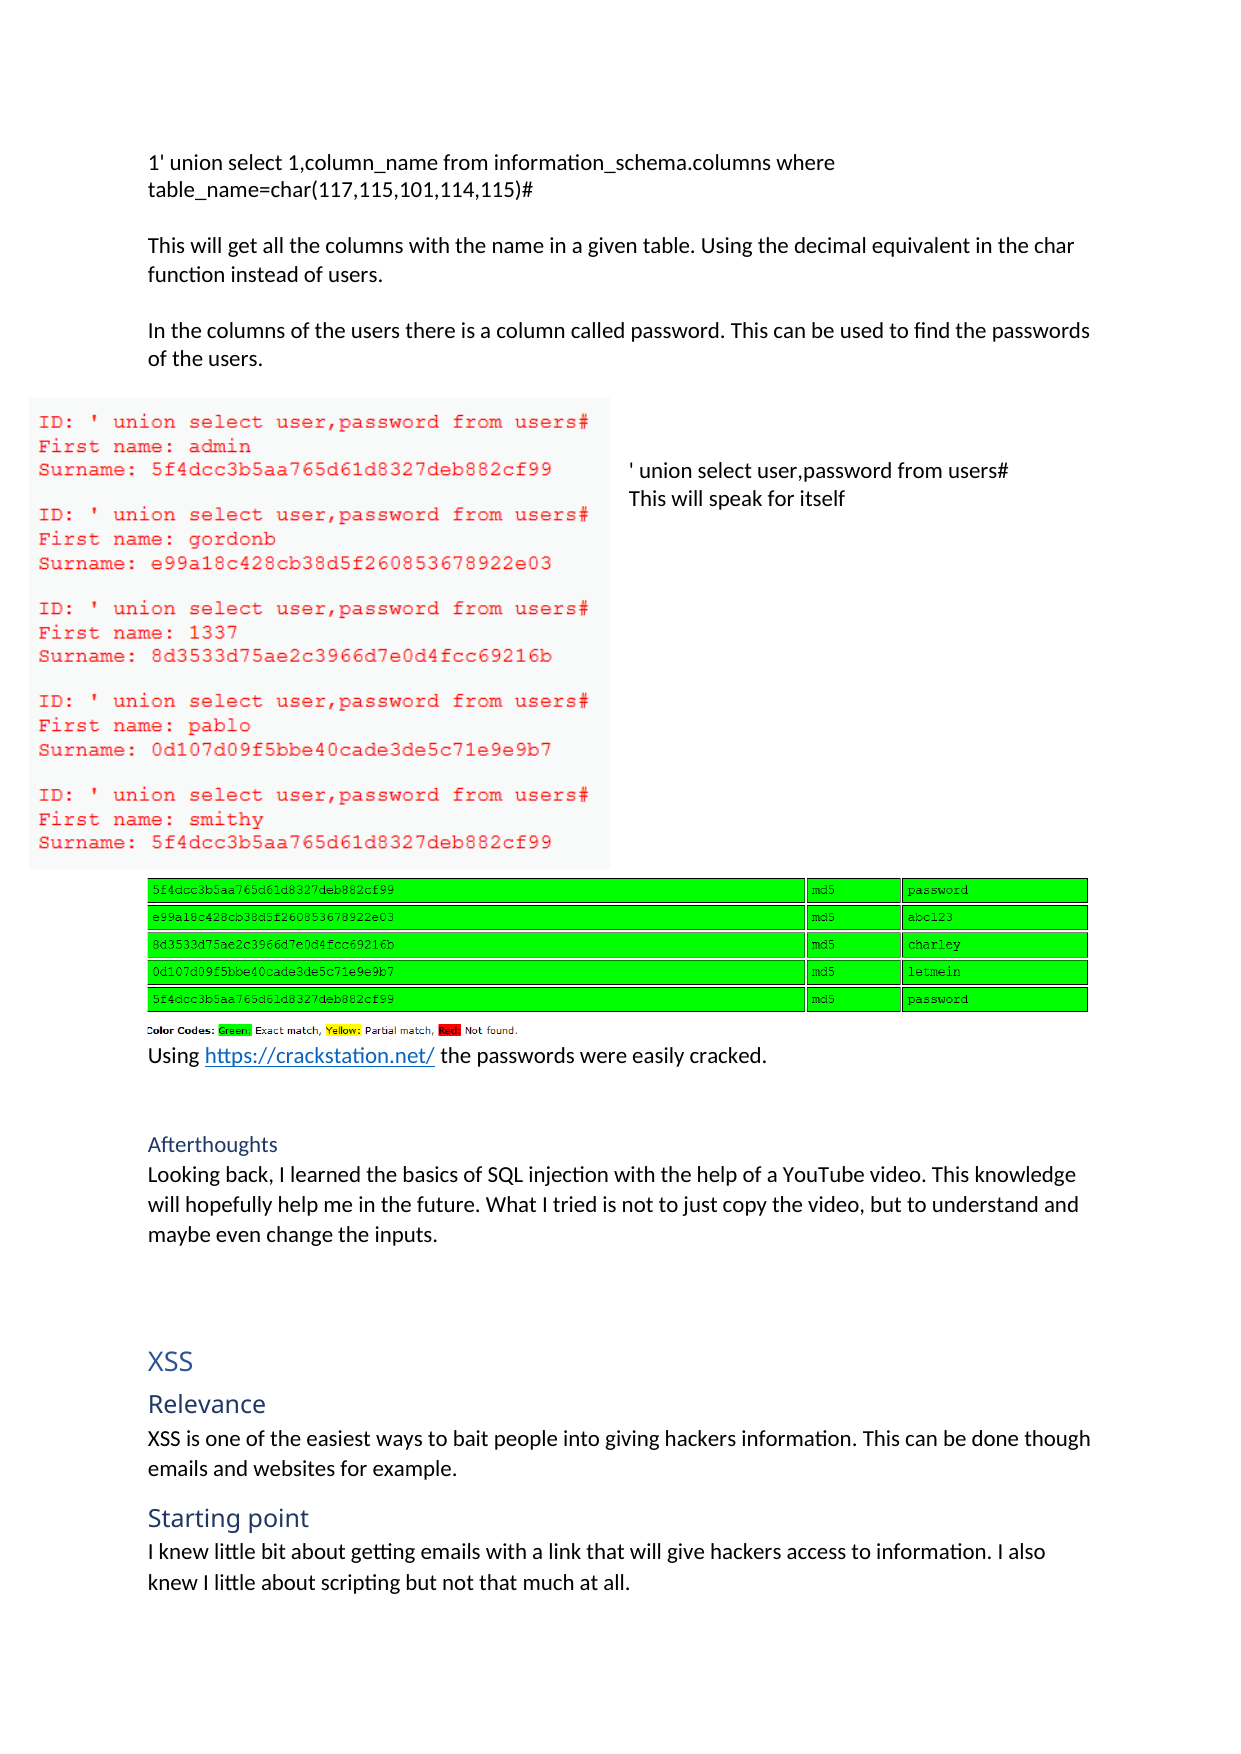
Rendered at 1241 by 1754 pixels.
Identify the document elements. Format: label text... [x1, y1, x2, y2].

text 1' union select 1,column_name from information_schema.columns where table_name=char(117,115,101,114,115)# [148, 148, 1093, 204]
text I knew little bit about getting emails with a link that will give hackers access to information. I also knew I little about scripting but not that much at all. [148, 1537, 1093, 1596]
subtitle XSS [148, 1343, 1093, 1380]
text ' union select user,password from users# [611, 456, 1093, 484]
subtitle Starting point [148, 1501, 1093, 1535]
text Using https://crackstation.net/ the passwords were easily cracked. [148, 1042, 1093, 1069]
subtitle Afterthoughts [148, 1130, 1093, 1158]
text This will get all the columns with the name in a given table. Using the decimal equivalent in the char function instead of users. [148, 232, 1093, 288]
text Looking back, I learned the basics of SQL injection with the help of a YouTube video. This knowledge will hopefully help me in the future. What I tried is not to just copy the video, but to understand and maybe even change the inputs. [148, 1160, 1093, 1248]
text XSS is one of the easiest ways to bait people into giving hackers information. This can be done though emails and websites for example. [148, 1424, 1093, 1482]
picture [147, 876, 1093, 1042]
picture [28, 398, 611, 869]
text In the columns of the users there is a column called password. This can be used to find the passwords of the users. [148, 316, 1093, 372]
subtitle Relevance [148, 1387, 1093, 1421]
text This will speak for itself [611, 484, 1093, 512]
